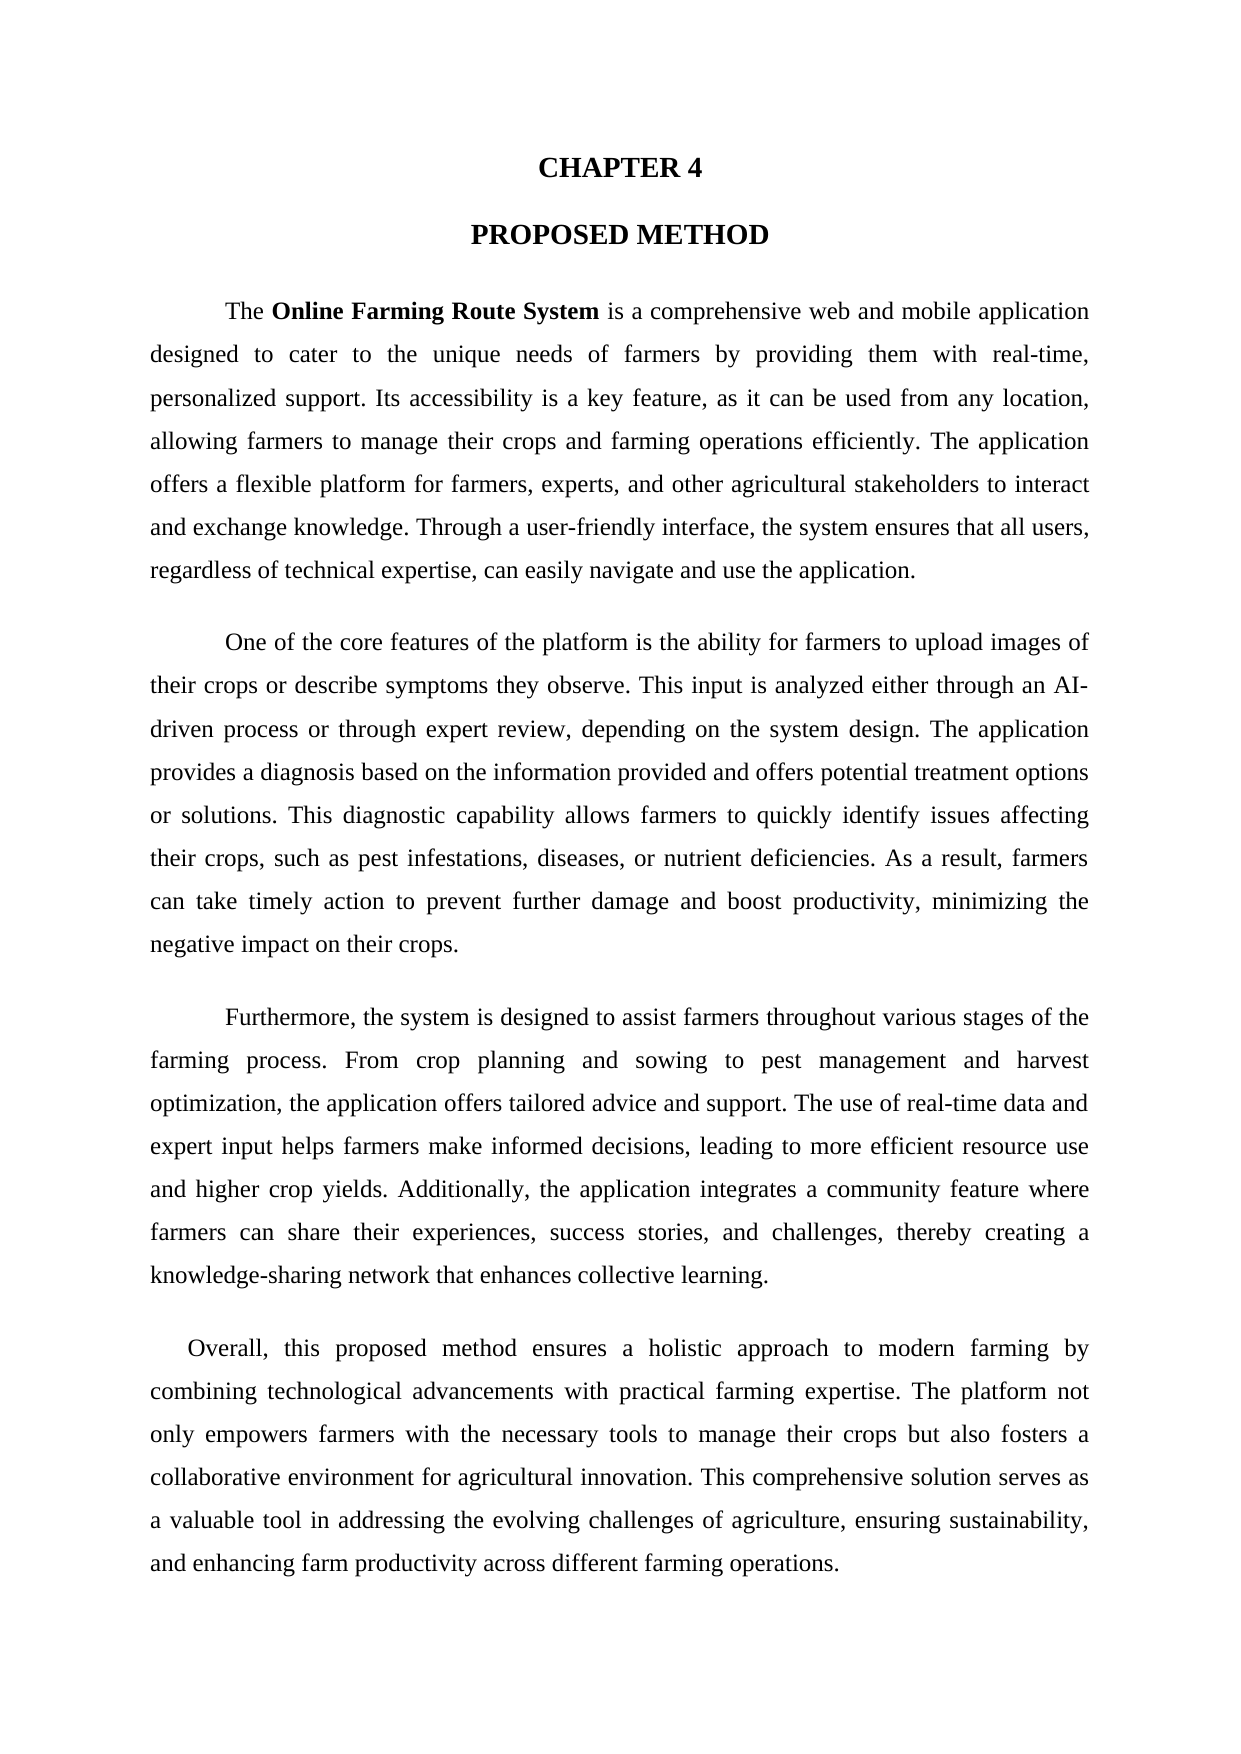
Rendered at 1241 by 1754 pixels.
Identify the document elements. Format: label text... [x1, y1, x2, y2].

text PROPOSED METHOD [150, 217, 1090, 251]
text Overall, this proposed method ensures a holistic approach to modern farming by combining technological advancements with practical farming expertise. The platform not only empowers farmers with the necessary tools to manage their crops but also fosters a collaborative environment for agricultural innovation. This comprehensive solution serves as a valuable tool in addressing the evolving challenges of agriculture, ensuring sustainability, and enhancing farm productivity across different farming operations. [150, 1333, 1090, 1577]
text CHAPTER 4 [150, 150, 1090, 183]
text The Online Farming Route System is a comprehensive web and mobile application designed to cater to the unique needs of farmers by providing them with real-time, personalized support. Its accessibility is a key feature, as it can be used from any location, allowing farmers to manage their crops and farming operations efficiently. The application offers a flexible platform for farmers, experts, and other agricultural stakeholders to interact and exchange knowledge. Through a user-friendly interface, the system ensures that all users, regardless of technical expertise, can easily navigate and use the application. [150, 296, 1090, 584]
text One of the core features of the platform is the ability for farmers to upload images of their crops or describe symptoms they observe. This input is analyzed either through an AI-driven process or through expert review, depending on the system design. The application provides a diagnosis based on the information provided and offers potential treatment options or solutions. This diagnostic capability allows farmers to quickly identify issues affecting their crops, such as pest infestations, diseases, or nutrient deficiencies. As a result, farmers can take timely action to prevent further damage and boost productivity, minimizing the negative impact on their crops. [150, 627, 1090, 958]
text Furthermore, the system is designed to assist farmers throughout various stages of the farming process. From crop planning and sowing to pest management and harvest optimization, the application offers tailored advice and support. The use of real-time data and expert input helps farmers make informed decisions, leading to more efficient resource use and higher crop yields. Additionally, the application integrates a community feature where farmers can share their experiences, success stories, and challenges, thereby creating a knowledge-sharing network that enhances collective learning. [150, 1002, 1090, 1289]
